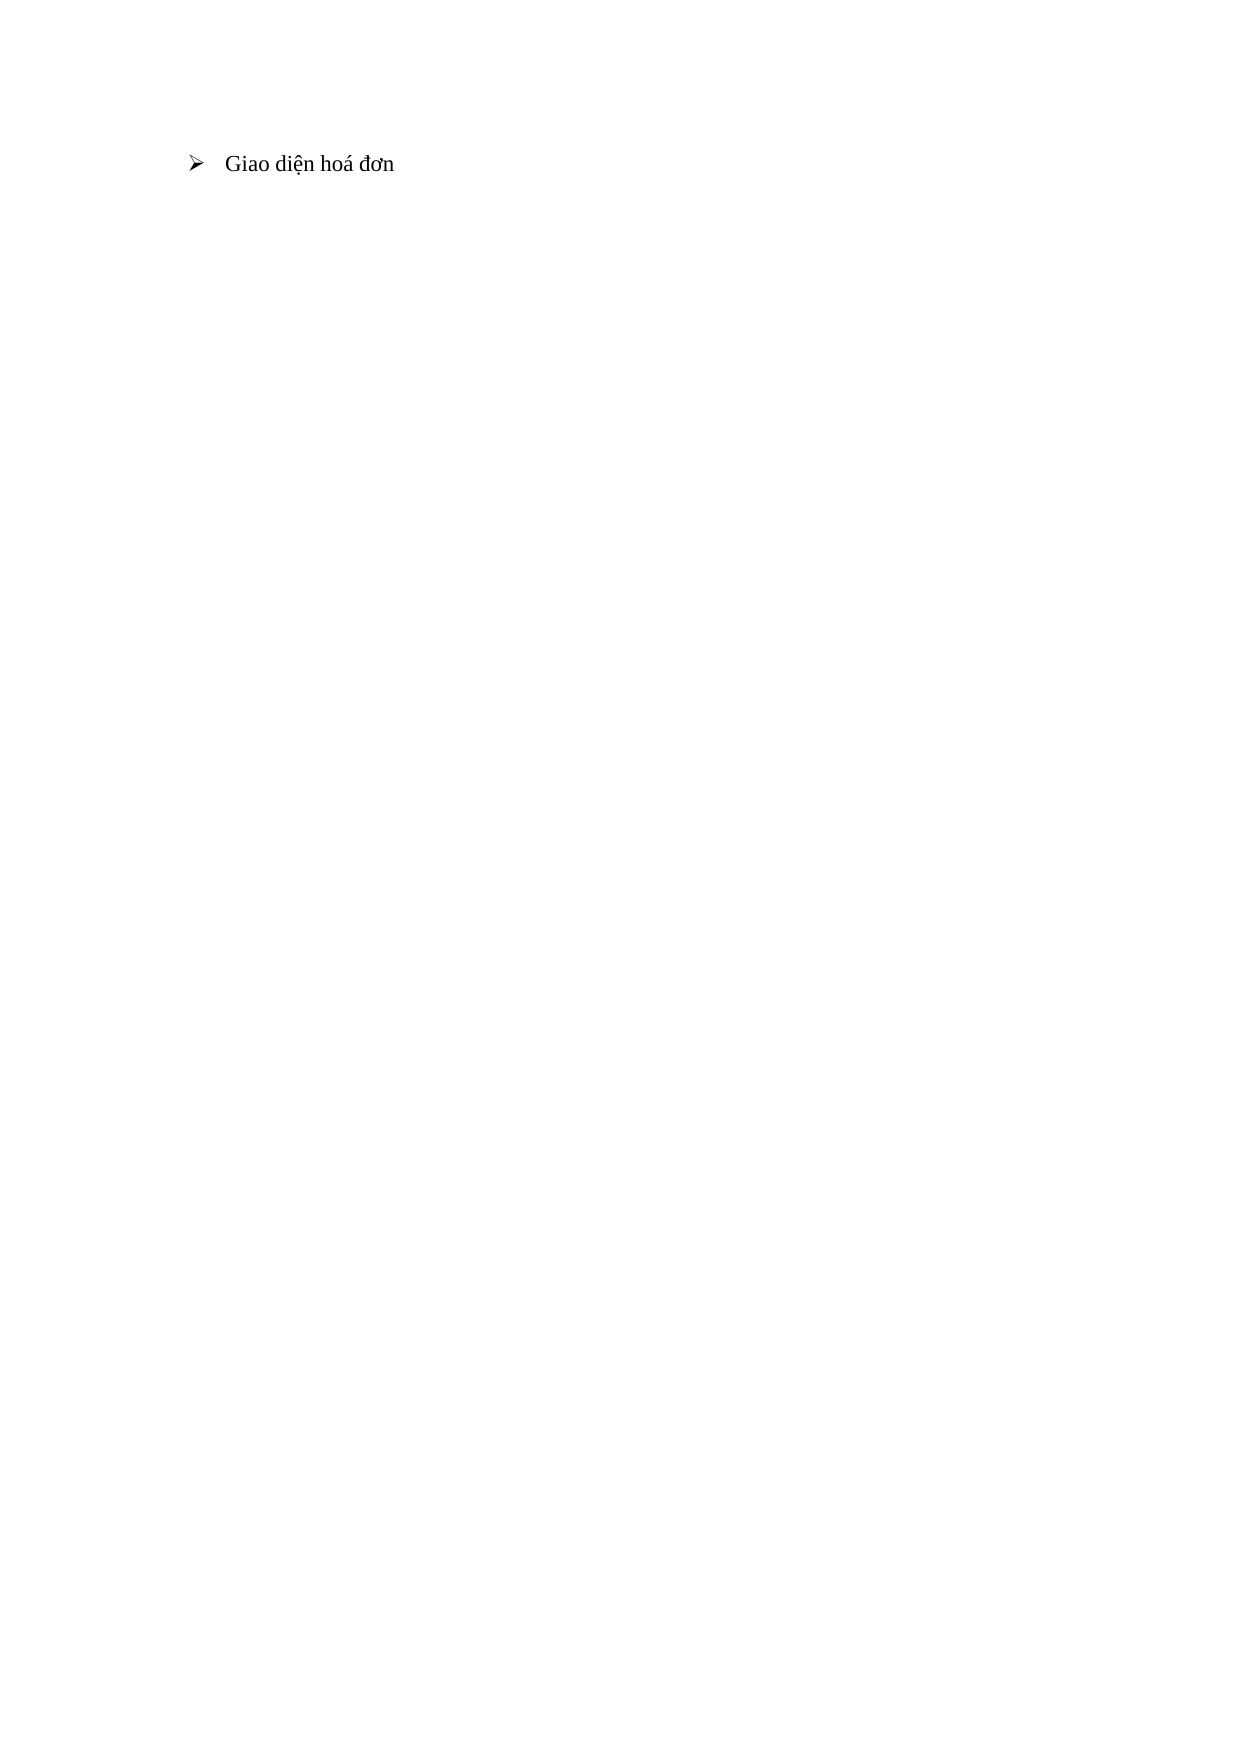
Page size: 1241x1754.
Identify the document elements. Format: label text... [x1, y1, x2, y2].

list Giao diện hoá đơn [187, 150, 1090, 176]
